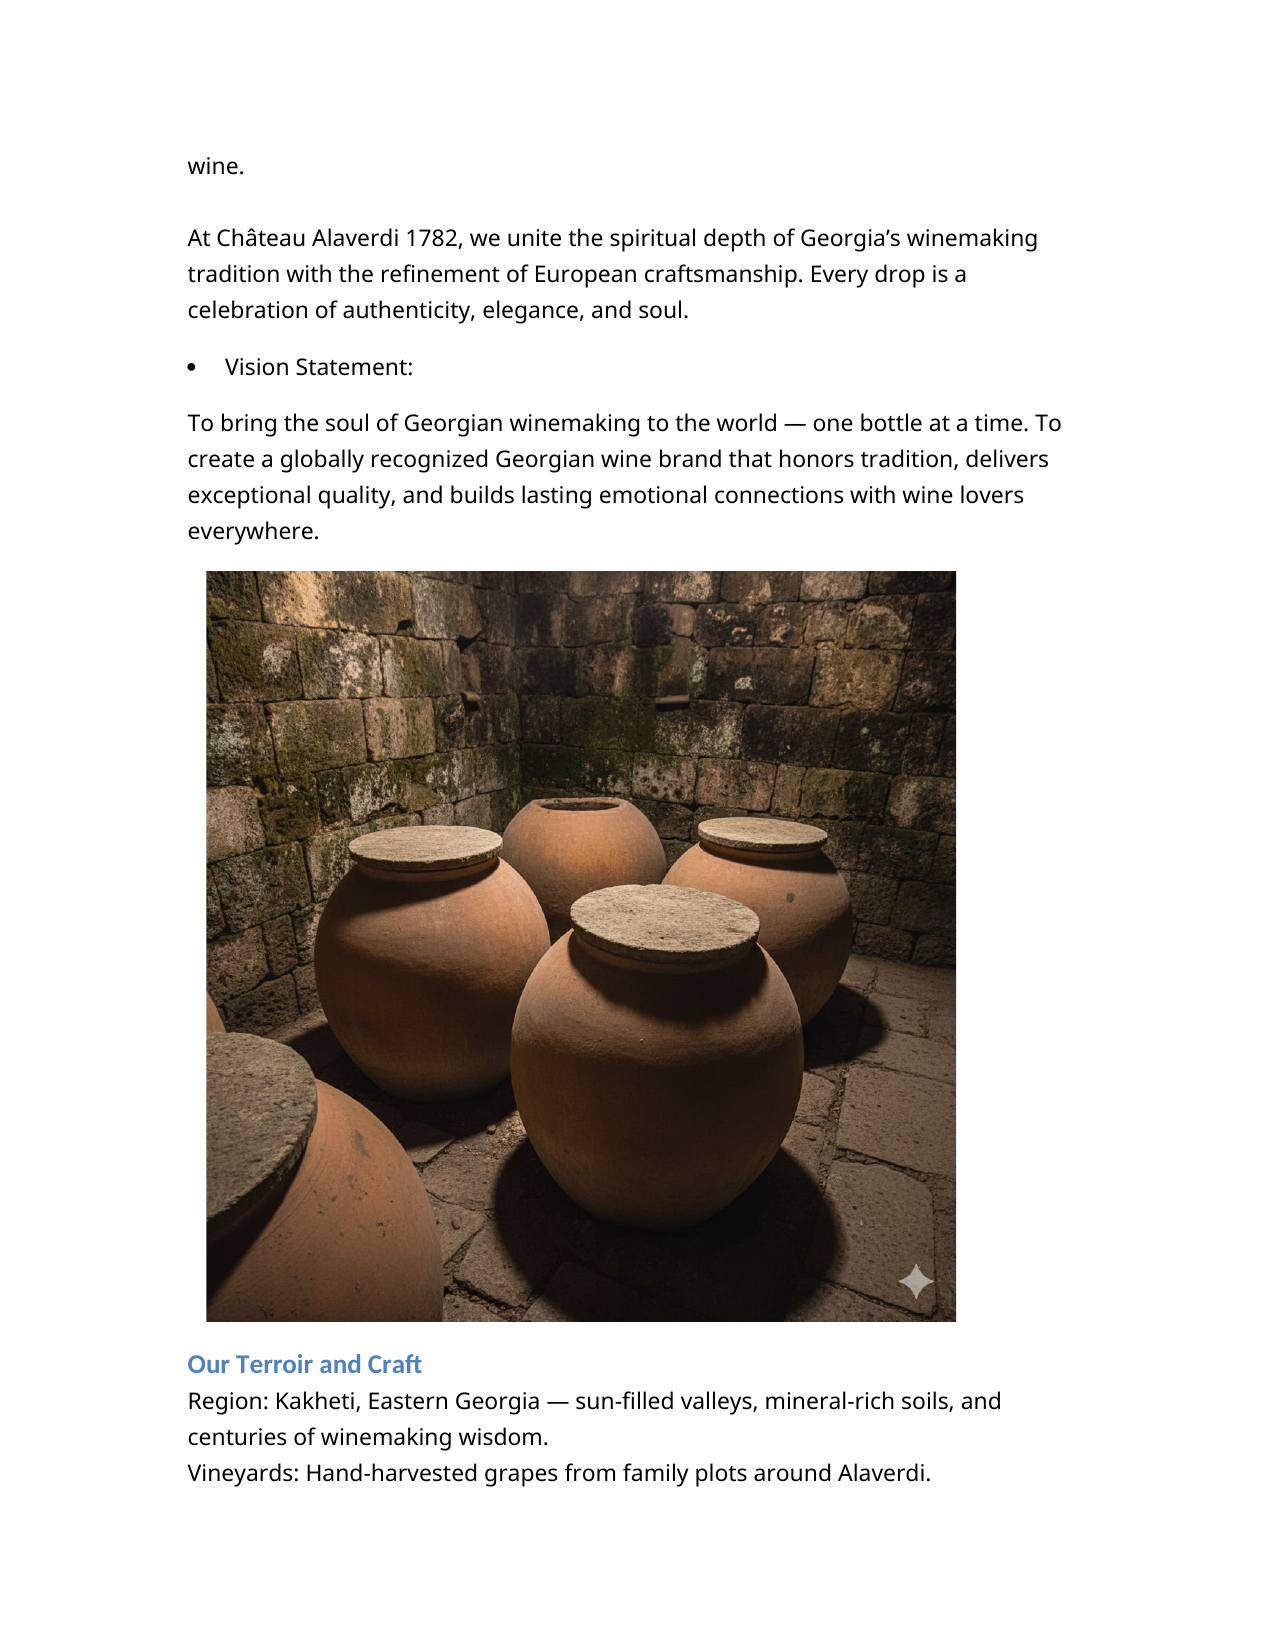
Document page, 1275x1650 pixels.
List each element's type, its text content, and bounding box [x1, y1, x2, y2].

picture [206, 571, 957, 1322]
list Vision Statement: [187, 351, 1087, 382]
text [187, 1385, 1087, 1488]
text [187, 150, 1087, 325]
subtitle Our Terroir and Craft [187, 1347, 1087, 1380]
text To bring the soul of Georgian winemaking to the world — one bottle at a time. To create a globally recognized Georgian wine brand that honors tradition, delivers exceptional quality, and builds lasting emotional connections with wine lovers everywhere. [187, 407, 1087, 546]
